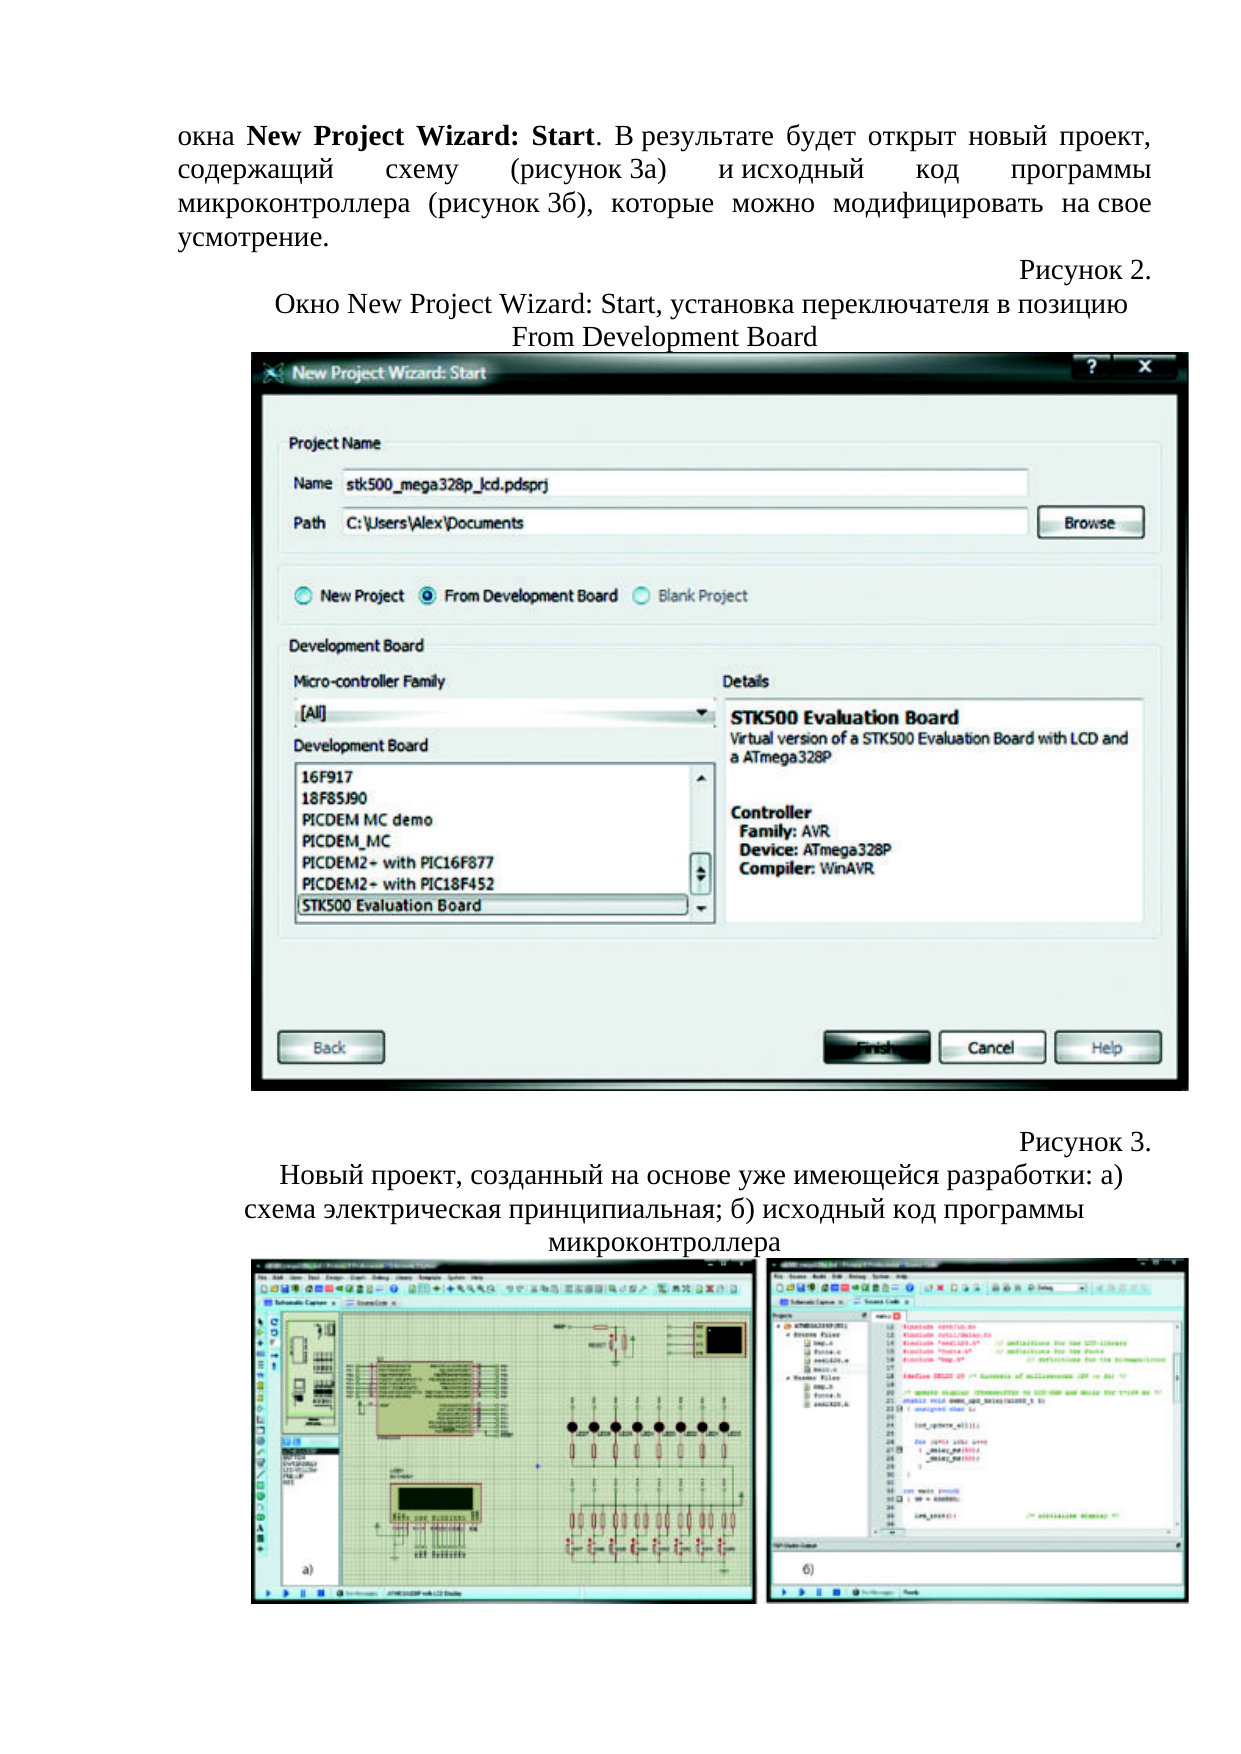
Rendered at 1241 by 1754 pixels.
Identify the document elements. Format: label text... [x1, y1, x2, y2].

text Рисунок 2. [177, 252, 1152, 286]
picture [251, 1258, 1189, 1604]
picture [251, 352, 1189, 1091]
text Рисунок 3. [177, 1124, 1152, 1157]
text Новый проект, созданный на основе уже имеющейся разработки: а) схема электрическая принципиальная; б) исходный код программы микроконтроллера [177, 1157, 1152, 1258]
text Окно New Project Wizard: Start, установка переключателя в позицию From Development Board [177, 286, 1152, 353]
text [177, 118, 1152, 252]
